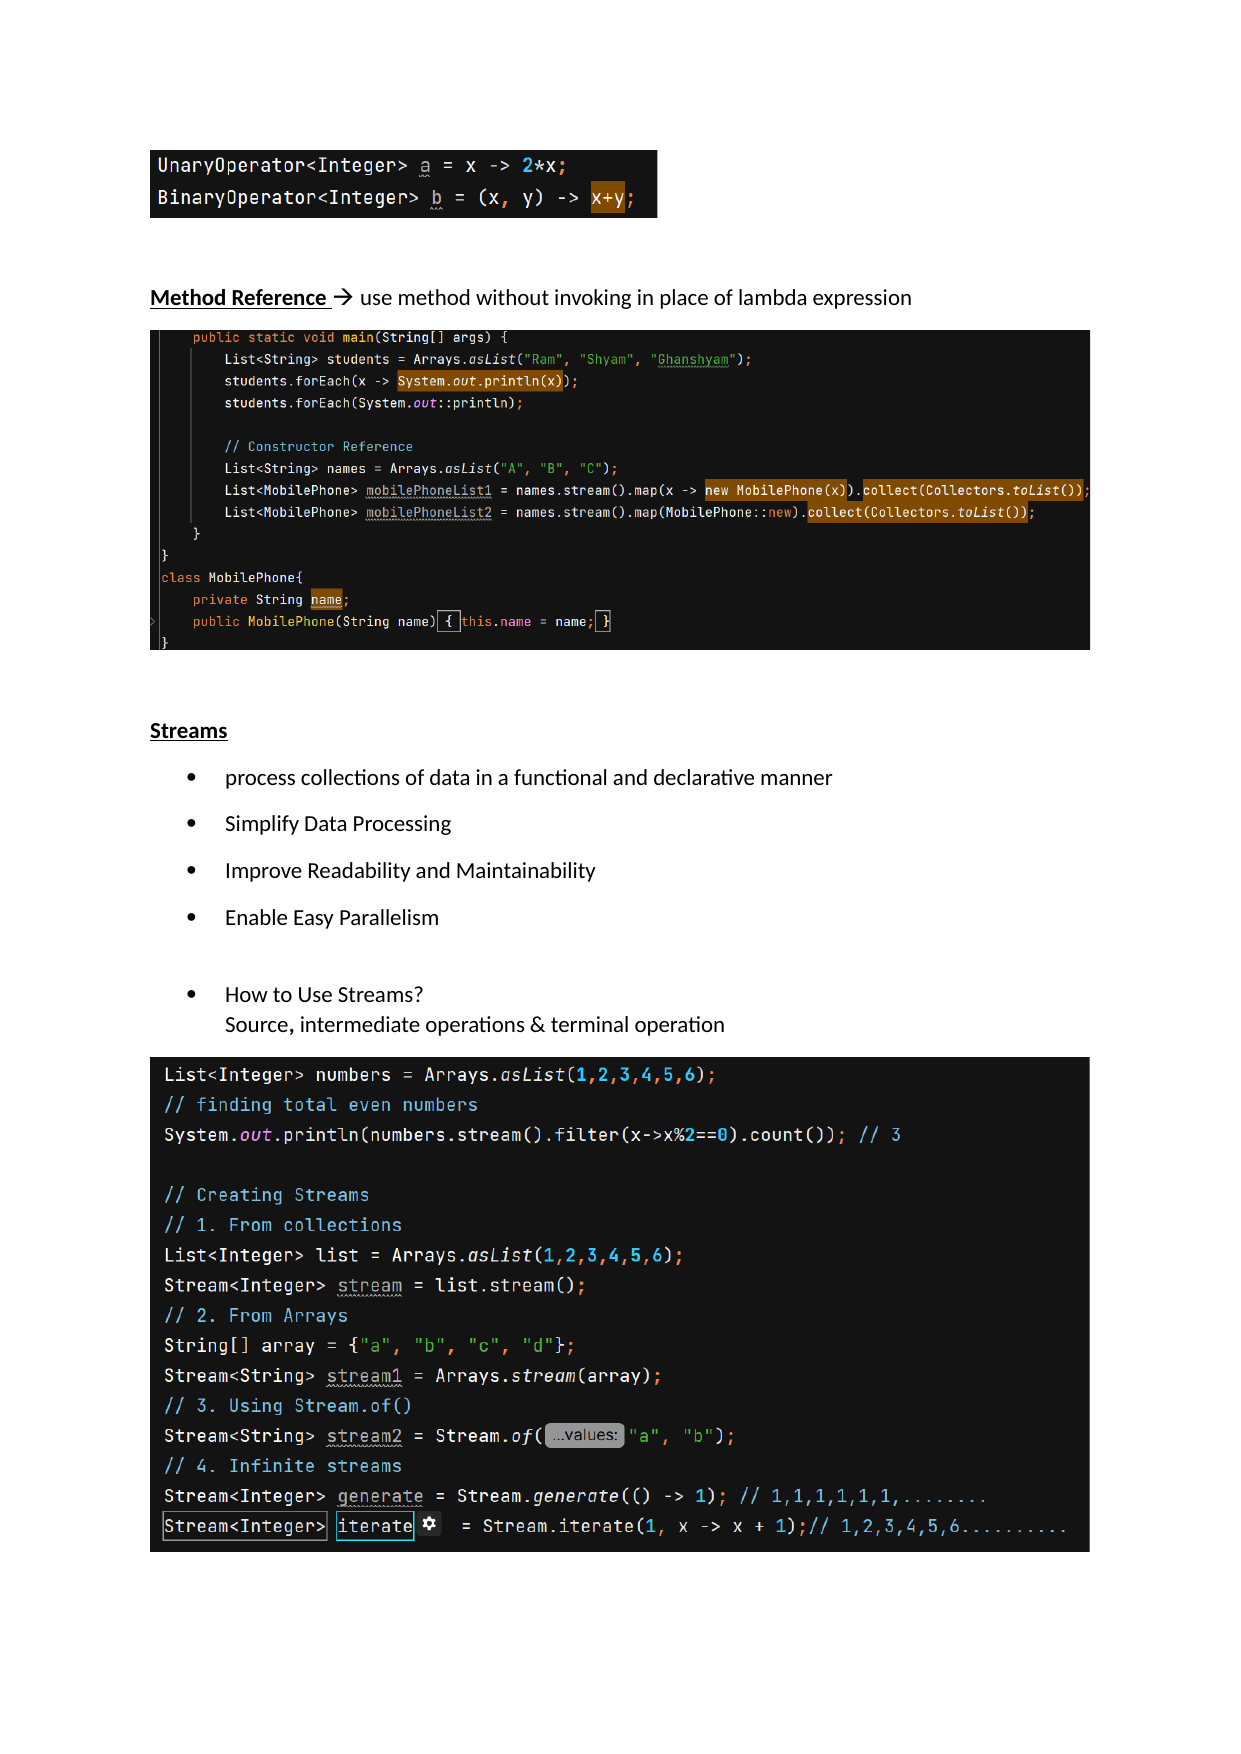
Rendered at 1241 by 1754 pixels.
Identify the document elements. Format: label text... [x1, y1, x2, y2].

picture [150, 330, 1091, 650]
picture [150, 1057, 1090, 1552]
list process collections of data in a functional and declarative manner [187, 763, 1090, 791]
list Improve Readability and Maintainability [187, 856, 1090, 884]
text Streams [150, 716, 1090, 744]
list Simplify Data Processing [187, 809, 1090, 837]
picture [150, 150, 658, 218]
list How to Use Streams? Source, intermediate operations & terminal operation [187, 980, 1090, 1038]
text Method Reference use method without invoking in place of lambda expression [150, 283, 1090, 311]
list Enable Easy Parallelism [187, 903, 1090, 961]
